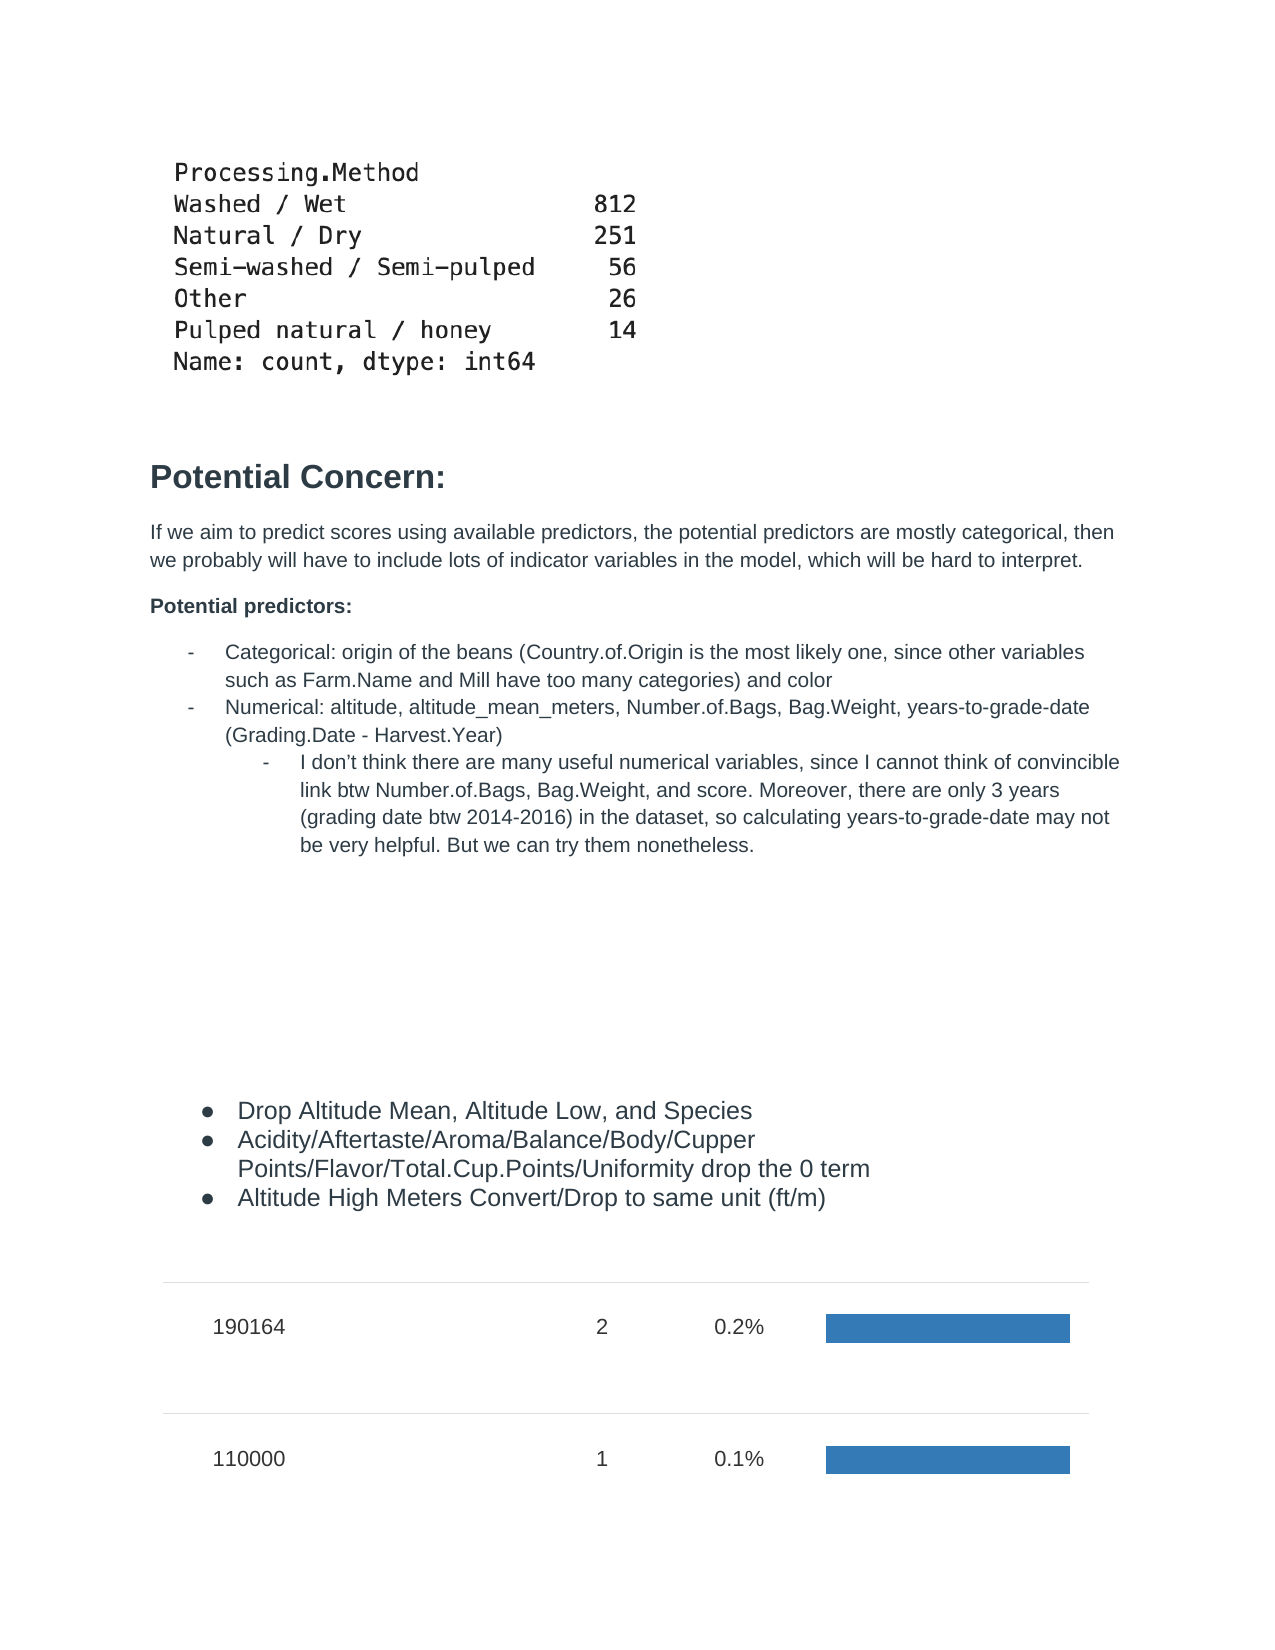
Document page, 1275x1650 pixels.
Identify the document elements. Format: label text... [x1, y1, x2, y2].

picture [150, 150, 670, 388]
list I don’t think there are many useful numerical variables, since I cannot think of convincible link btw Number.of.Bags, Bag.Weight, and score. Moreover, there are only 3 years (grading date btw 2014-2016) in the dataset, so calculating years-to-grade-date may not be very helpful. But we can try them nonetheless. [262, 750, 1125, 857]
list Numerical: altitude, altitude_mean_meters, Number.of.Bags, Bag.Weight, years-to-grade-date (Grading.Date - Harvest.Year) [187, 695, 1125, 747]
text Potential predictors: [150, 594, 1125, 618]
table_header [150, 971, 1200, 1499]
list Categorical: origin of the beans (Country.of.Origin is the most likely one, since other variables such as Farm.Name and Mill have too many categories) and color [187, 640, 1125, 692]
text If we aim to predict scores using available predictors, the potential predictors are mostly categorical, then we probably will have to include lots of indicator variables in the model, which will be hard to interpret. [150, 520, 1125, 572]
text Potential Concern: [150, 457, 1125, 496]
